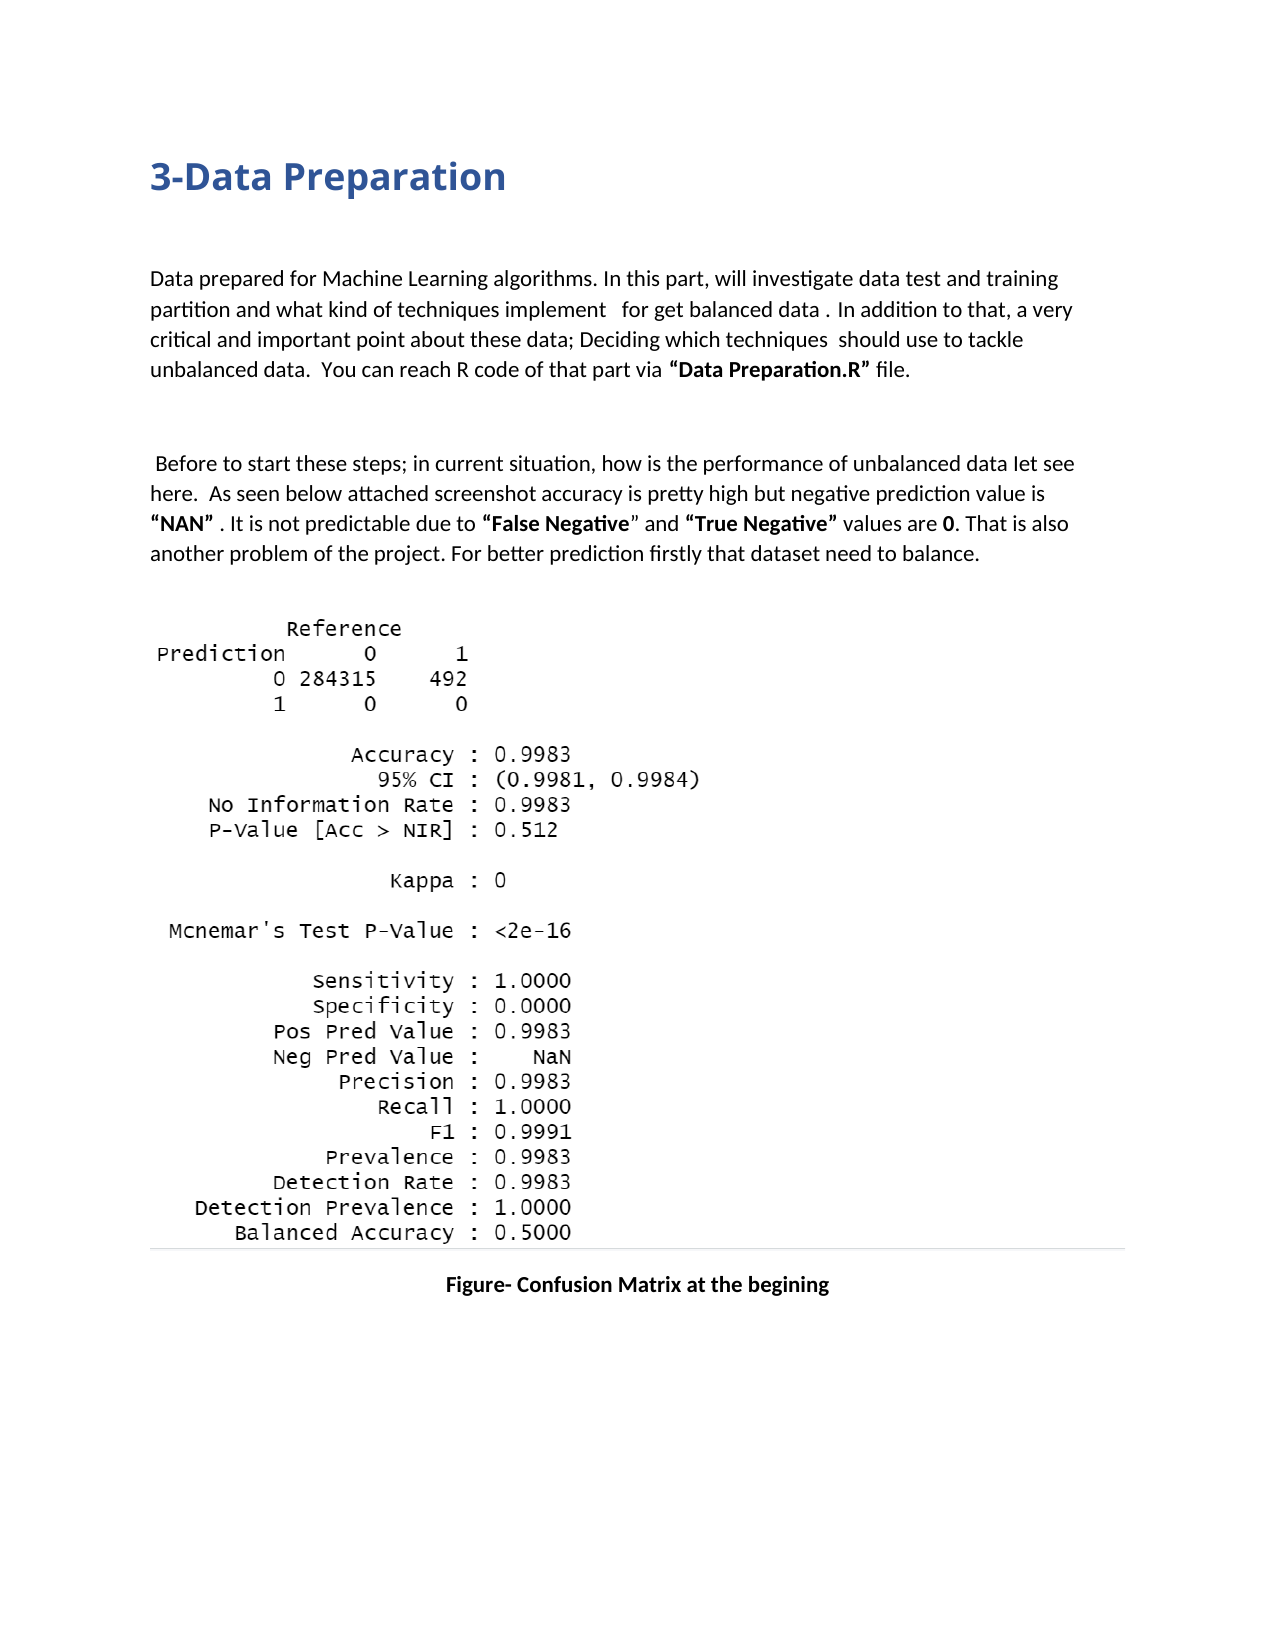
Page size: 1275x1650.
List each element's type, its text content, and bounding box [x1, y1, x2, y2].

text Figure- Confusion Matrix at the begining [150, 1270, 1125, 1298]
picture [150, 586, 1125, 1251]
text Before to start these steps; in current situation, how is the performance of unbalanced data Iet see here. As seen below attached screenshot accuracy is pretty high but negative prediction value is “NAN” . It is not predictable due to “False Negative” and “True Negative” values are 0. That is also another problem of the project. For better prediction firstly that dataset need to balance. [150, 449, 1125, 568]
text Data prepared for Machine Learning algorithms. In this part, will investigate data test and training partition and what kind of techniques implement for get balanced data . In addition to that, a very critical and important point about these data; Deciding which techniques should use to tackle unbalanced data. You can reach R code of that part via “Data Preparation.R” file. [150, 264, 1125, 383]
subtitle 3-Data Preparation [150, 150, 1125, 201]
